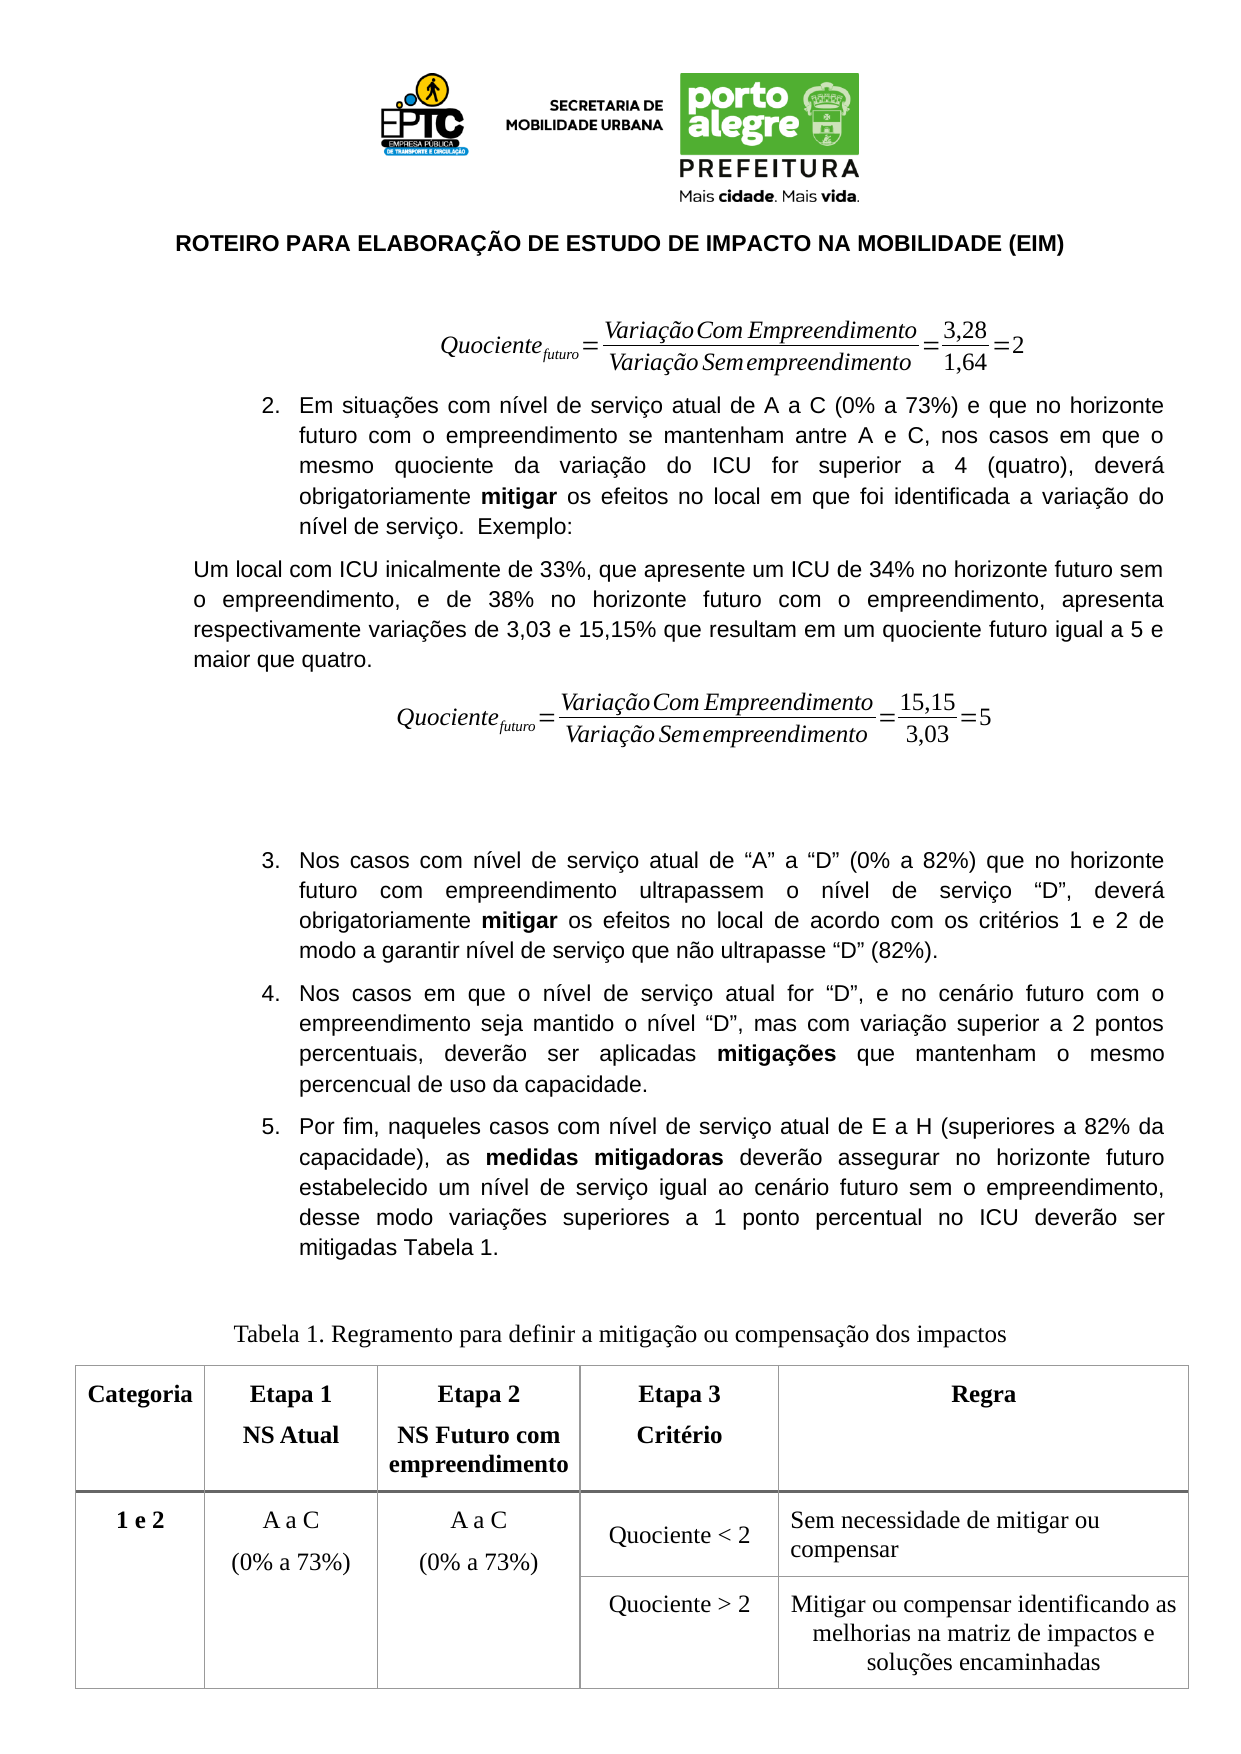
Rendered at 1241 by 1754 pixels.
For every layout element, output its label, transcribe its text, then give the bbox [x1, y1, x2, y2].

list Nos casos com nível de serviço atual de “A” a “D” (0% a 82%) que no horizonte futuro com empreendimento ultrapassem o nível de serviço “D”, deverá obrigatoriamente mitigar os efeitos no local de acordo com os critérios 1 e 2 de modo a garantir nível de serviço que não ultrapasse “D” (82%). [261, 847, 1165, 964]
table_cell A a C (0% a 73%) [205, 1493, 377, 1688]
table_cell Sem necessidade de mitigar ou compensar [779, 1493, 1188, 1576]
list Nos casos em que o nível de serviço atual for “D”, e no cenário futuro com o empreendimento seja mantido o nível “D”, mas com variação superior a 2 pontos percentuais, deverão ser aplicadas mitigações que mantenham o mesmo percencual de uso da capacidade. [261, 980, 1165, 1097]
table_header Etapa 3 Critério [581, 1366, 778, 1490]
table_header Etapa 1 NS Atual [205, 1366, 377, 1490]
table_header Etapa 2 NS Futuro com empreendimento [378, 1366, 579, 1490]
table_cell A a C (0% a 73%) [378, 1493, 579, 1688]
list Por fim, naqueles casos com nível de serviço atual de E a H (superiores a 82% da capacidade), as medidas mitigadoras deverão assegurar no horizonte futuro estabelecido um nível de serviço igual ao cenário futuro sem o empreendimento, desse modo variações superiores a 1 ponto percentual no ICU deverão ser mitigadas Tabela 1. [261, 1113, 1165, 1261]
table_cell Quociente < 2 [581, 1493, 778, 1576]
list Um local com ICU inicalmente de 33%, que apresente um ICU de 34% no horizonte futuro sem o empreendimento, e de 38% no horizonte futuro com o empreendimento, apresenta respectivamente variações de 3,03 e 15,15% que resultam em um quociente futuro igual a 5 e maior que quatro. [193, 556, 1165, 673]
text Tabela 1. Regramento para definir a mitigação ou compensação dos impactos [75, 1319, 1165, 1348]
table_cell 1 e 2 [76, 1493, 204, 1688]
picture [381, 73, 859, 202]
table_cell Quociente > 2 [581, 1577, 778, 1688]
table_header Categoria [76, 1366, 204, 1490]
table_cell Mitigar ou compensar identificando as melhorias na matriz de impactos e soluções encaminhadas [779, 1577, 1188, 1688]
list Em situações com nível de serviço atual de A a C (0% a 73%) e que no horizonte futuro com o empreendimento se mantenham antre A e C, nos casos em que o mesmo quociente da variação do ICU for superior a 4 (quatro), deverá obrigatoriamente mitigar os efeitos no local em que foi identificada a variação do nível de serviço. Exemplo: [261, 392, 1165, 539]
table_header Regra [779, 1366, 1188, 1490]
